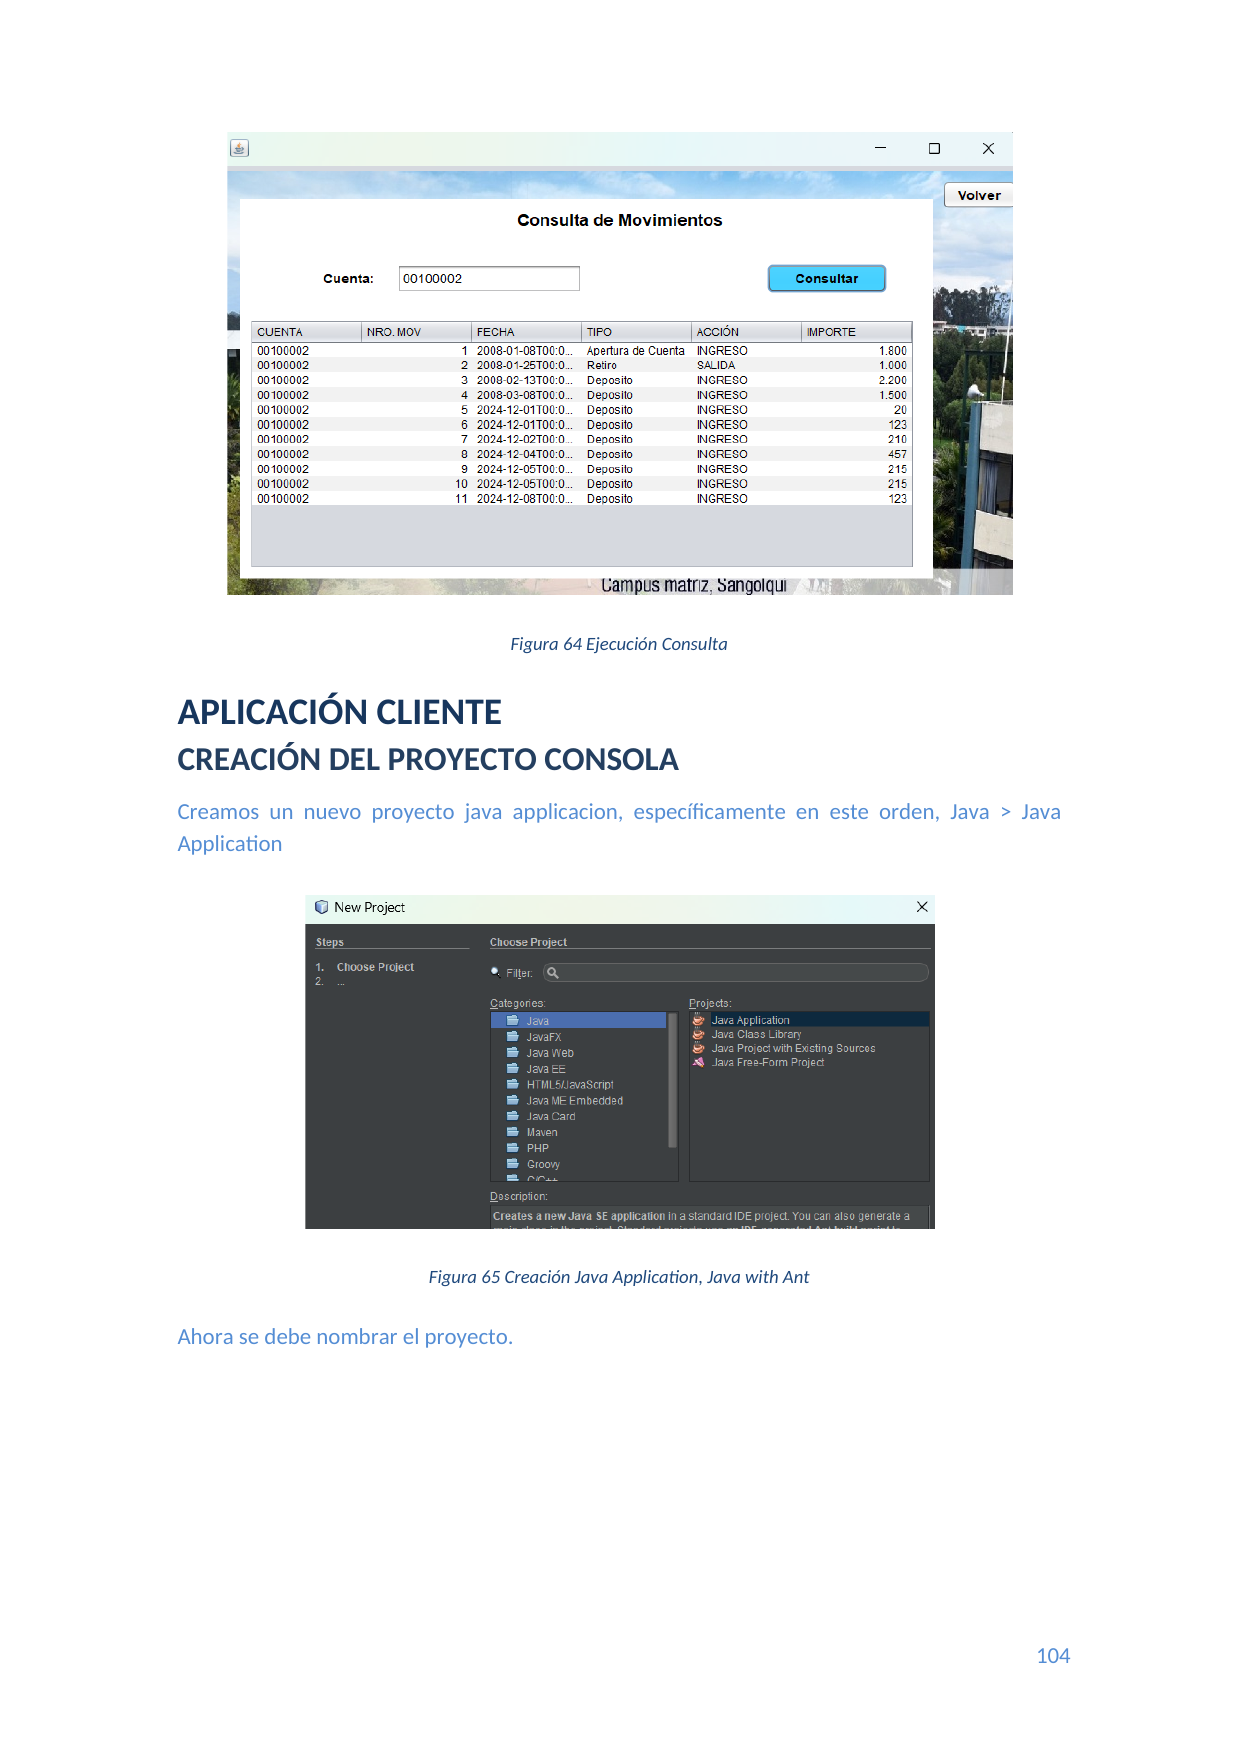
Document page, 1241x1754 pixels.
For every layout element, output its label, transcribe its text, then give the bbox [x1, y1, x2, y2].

subtitle CREACIÓN DEL PROYECTO CONSOLA [177, 738, 1063, 779]
picture [305, 895, 935, 1229]
text Figura 65 Creación Java Application, Java with Ant [177, 1266, 1063, 1289]
text Figura 64 Ejecución Consulta [177, 632, 1063, 654]
subtitle APLICACIÓN CLIENTE [177, 688, 1063, 734]
text Creamos un nuevo proyecto java applicacion, específicamente en este orden, Java > Java Application [177, 797, 1063, 857]
text Ahora se debe nombrar el proyecto. [177, 1322, 1063, 1350]
picture [227, 132, 1013, 595]
